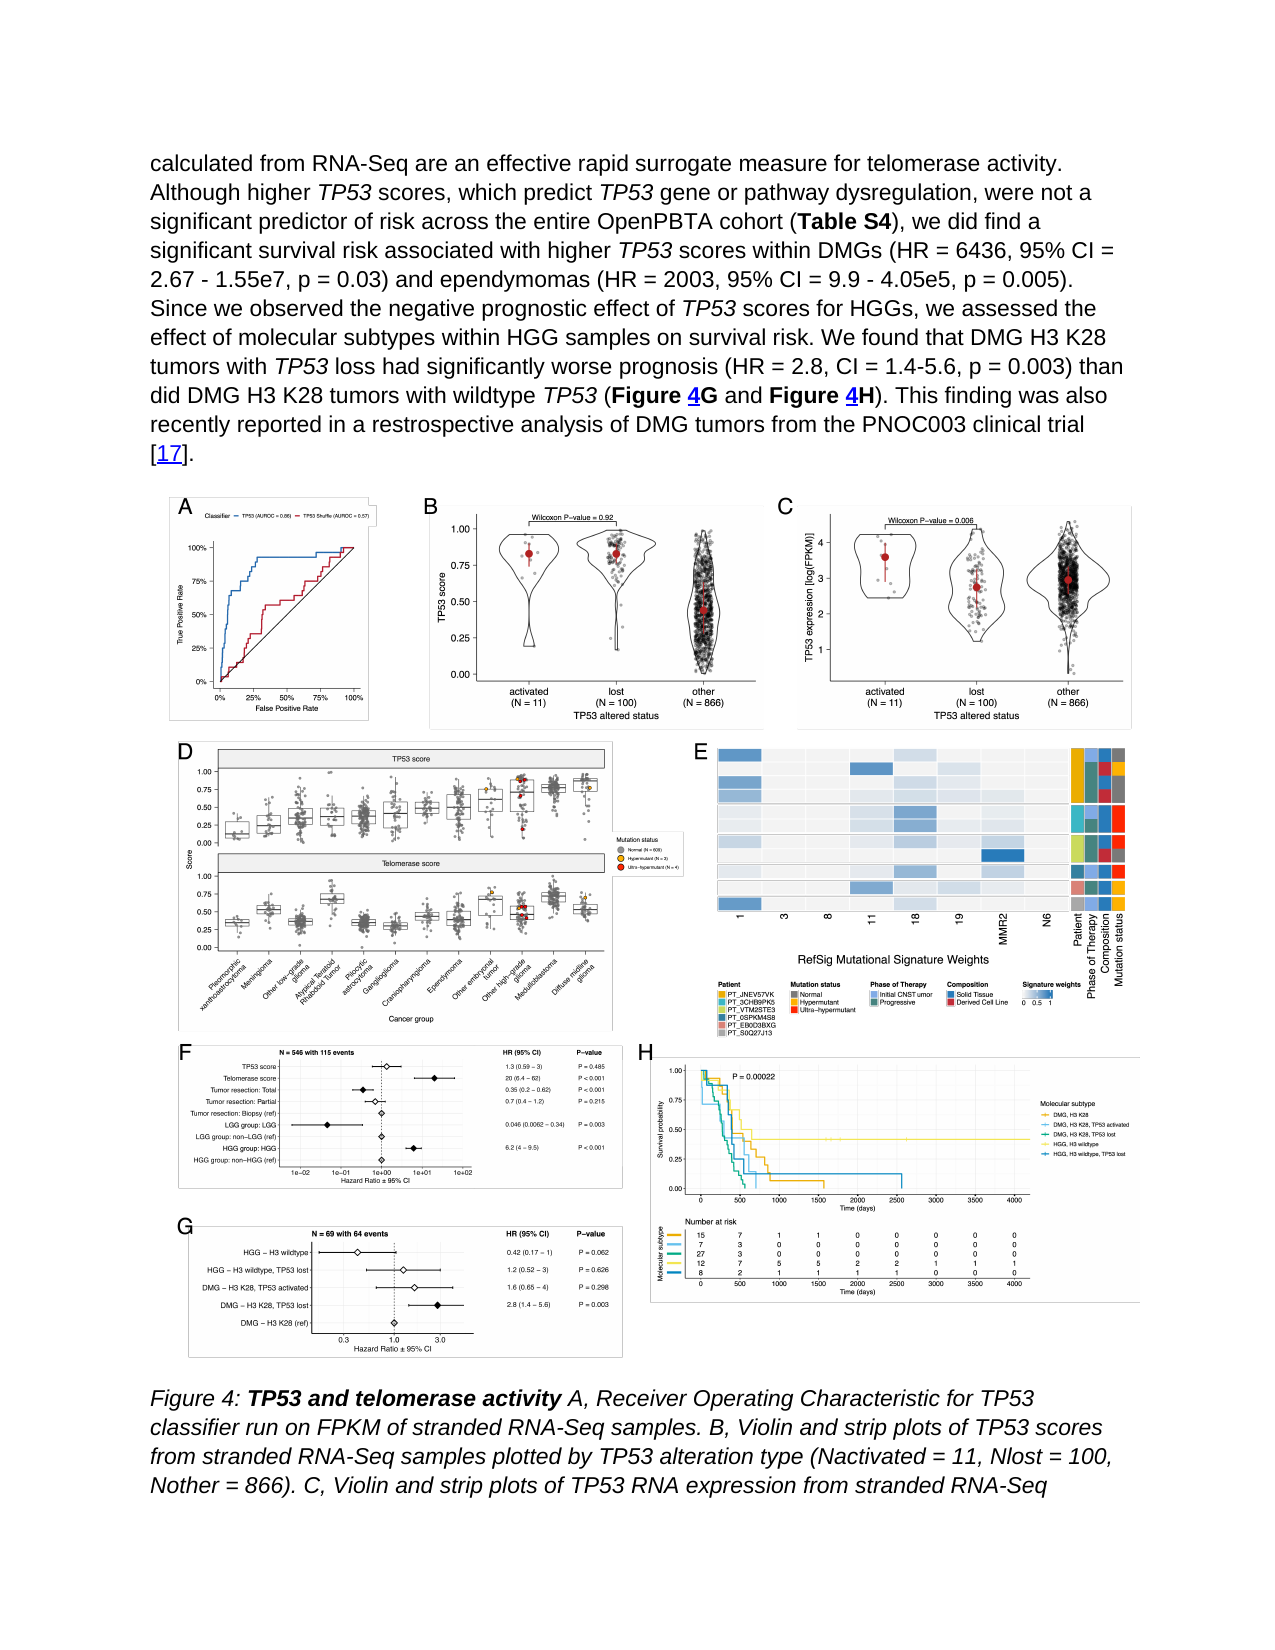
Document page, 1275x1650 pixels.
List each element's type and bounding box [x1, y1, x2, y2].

text [150, 150, 1125, 466]
picture [168, 493, 1144, 1358]
text [150, 1385, 1125, 1498]
